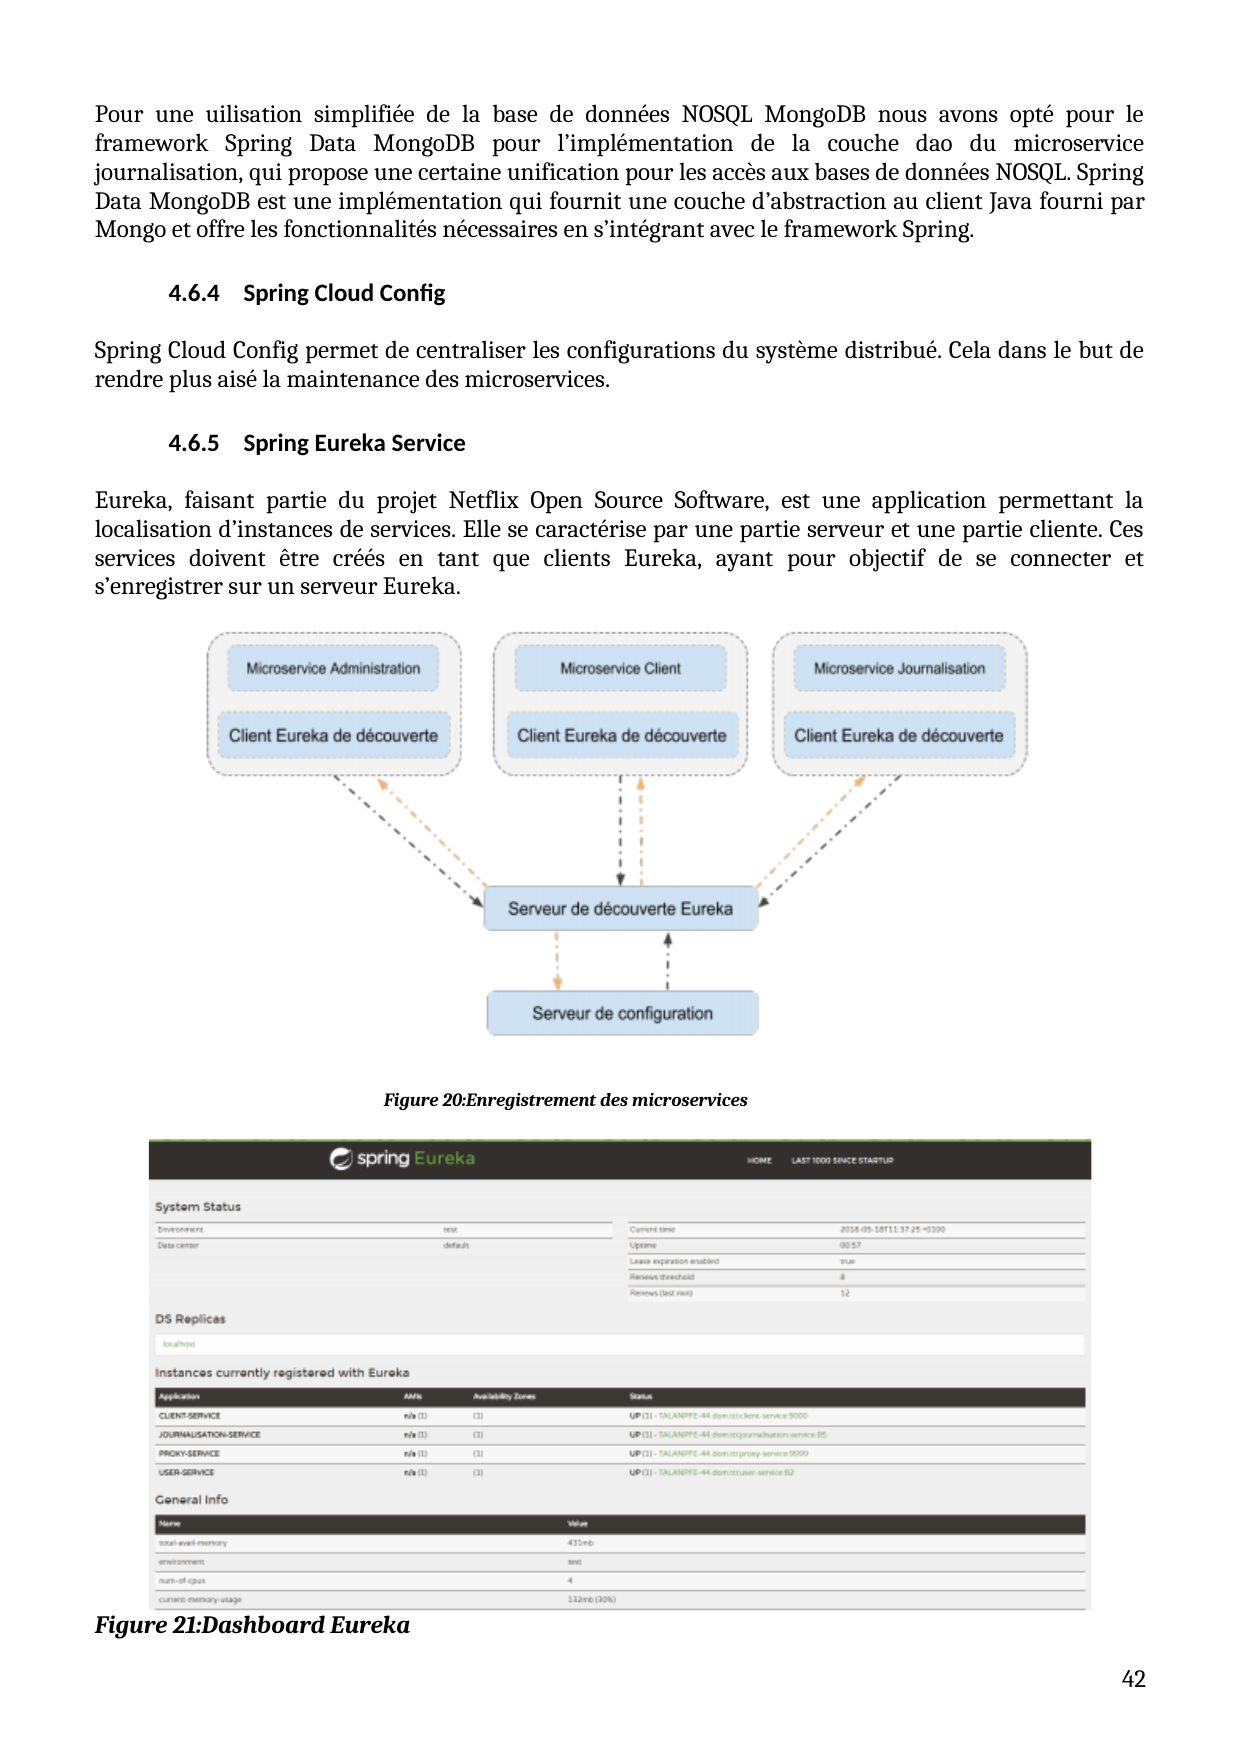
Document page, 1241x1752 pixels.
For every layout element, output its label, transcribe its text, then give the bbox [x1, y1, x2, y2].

picture [196, 612, 1044, 1047]
text Eureka, faisant partie du projet Netflix Open Source Software, est une application permettant la localisation d’instances de services. Elle se caractérise par une partie serveur et une partie cliente. Ces services doivent être créés en tant que clients Eureka, ayant pour objectif de se connecter et s’enregistrer sur un serveur Eureka. [94, 486, 1146, 601]
text Figure 20:Enregistrement des microservices [94, 1090, 1146, 1111]
subtitle Spring Eureka Service [168, 427, 1146, 457]
subtitle Spring Cloud Config [168, 277, 1146, 308]
text Spring Cloud Config permet de centraliser les configurations du système distribué. Cela dans le but de rendre plus aisé la maintenance des microservices. [94, 336, 1146, 394]
text Pour une uilisation simplifiée de la base de données NOSQL MongoDB nous avons opté pour le framework Spring Data MongoDB pour l’implémentation de la couche dao du microservice journalisation, qui propose une certaine unification pour les accès aux bases de données NOSQL. Spring Data MongoDB est une implémentation qui fournit une couche d’abstraction au client Java fourni par Mongo et offre les fonctionnalités nécessaires en s’intégrant avec le framework Spring. [94, 100, 1146, 244]
picture [148, 1139, 1092, 1612]
